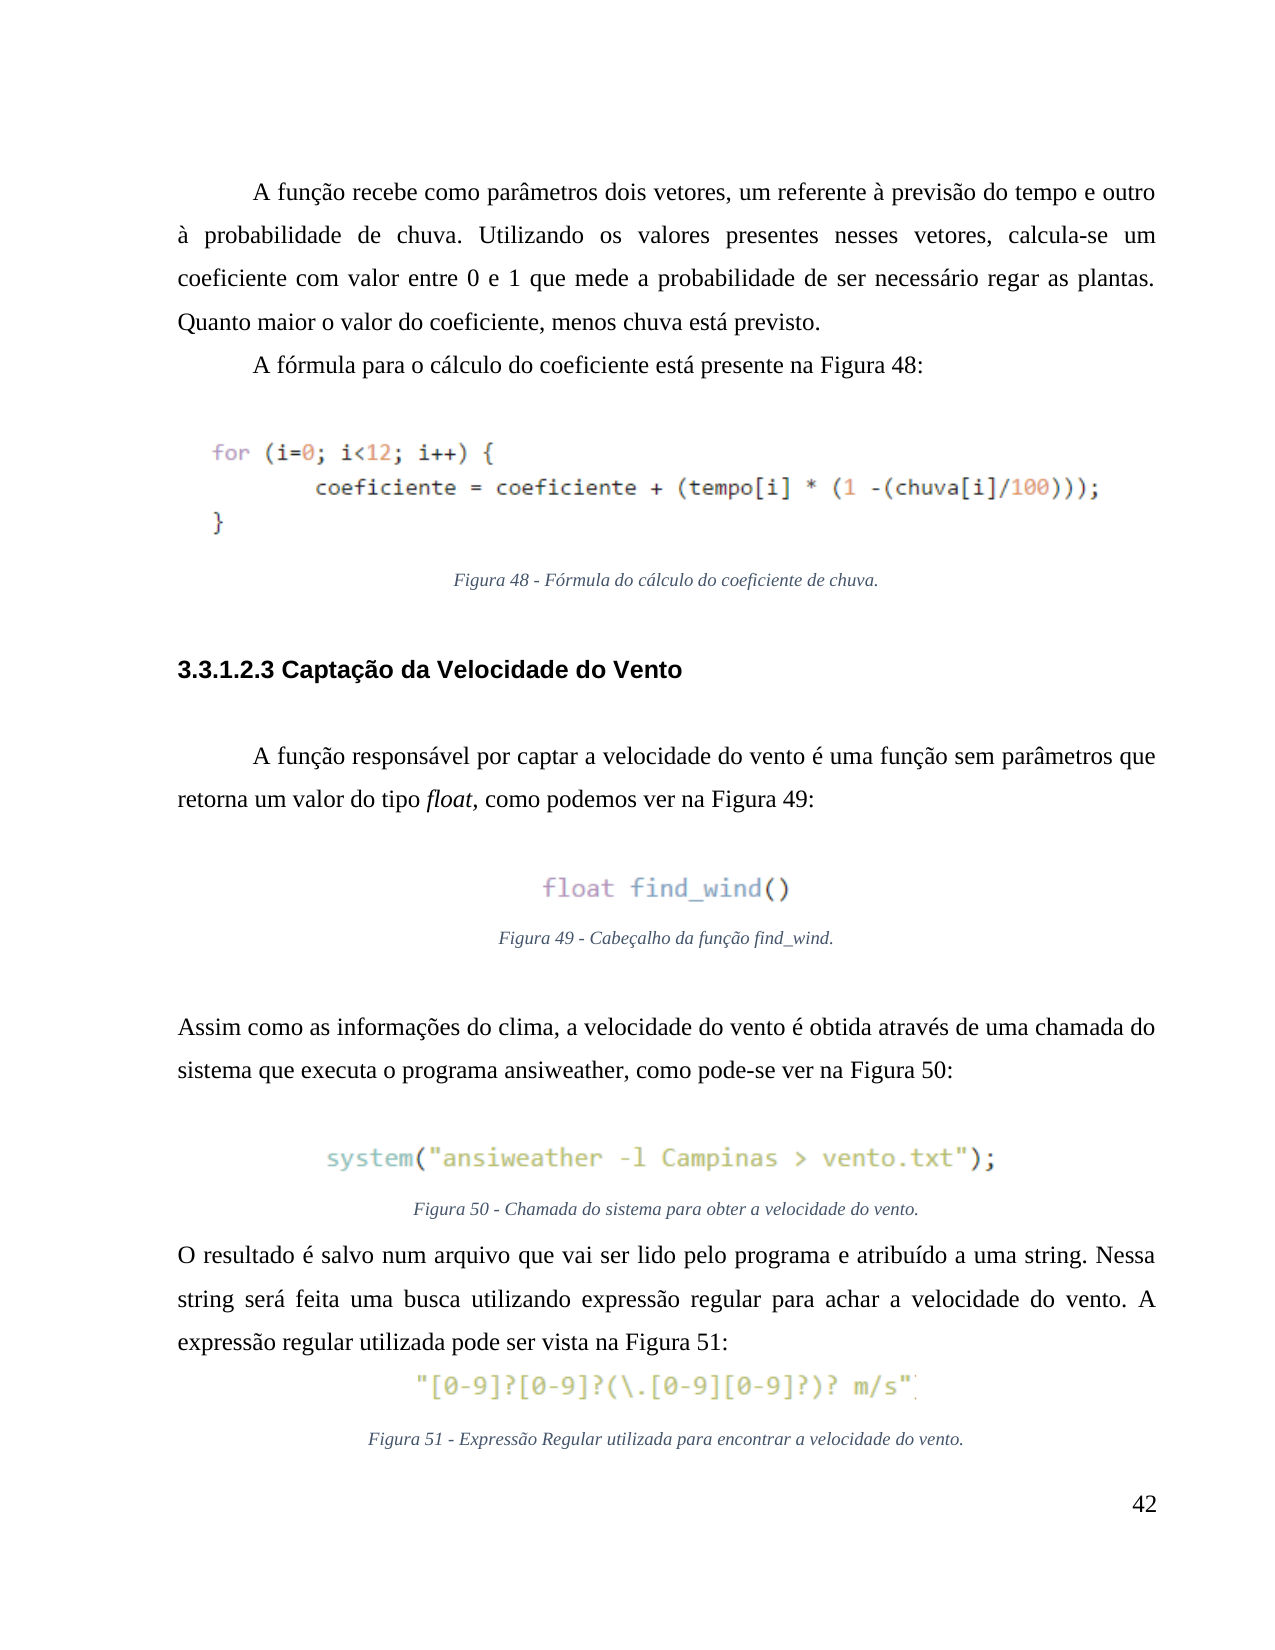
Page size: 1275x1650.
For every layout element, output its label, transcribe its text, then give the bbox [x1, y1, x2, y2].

text 3.3.1.2.3 Captação da Velocidade do Vento [177, 654, 1157, 683]
text Figura 49 - Cabeçalho da função find_wind. [177, 927, 1157, 948]
text Assim como as informações do clima, a velocidade do vento é obtida através de uma chamada do sistema que executa o programa ansiweather, como pode-se ver na Figura 50: [177, 1012, 1157, 1084]
text O resultado é salvo num arquivo que vai ser lido pelo programa e atribuído a uma string. Nessa string será feita uma busca utilizando expressão regular para achar a velocidade do vento. A expressão regular utilizada pode ser vista na Figura 51: [177, 1241, 1157, 1356]
picture [204, 436, 1130, 555]
text Figura 50 - Chamada do sistema para obter a velocidade do vento. [177, 1198, 1157, 1220]
picture [542, 870, 792, 913]
text A fórmula para o cálculo do coeficiente está presente na Figura 48: [177, 350, 1157, 378]
picture [417, 1370, 917, 1414]
text Figura 51 - Expressão Regular utilizada para encontrar a velocidade do vento. [177, 1428, 1157, 1450]
text A função responsável por captar a velocidade do vento é uma função sem parâmetros que retorna um valor do tipo float, como podemos ver na Figura 49: [177, 741, 1157, 813]
picture [323, 1141, 1011, 1184]
text Figura 48 - Fórmula do cálculo do coeficiente de chuva. [177, 569, 1157, 591]
text A função recebe como parâmetros dois vetores, um referente à previsão do tempo e outro à probabilidade de chuva. Utilizando os valores presentes nesses vetores, calcula-se um coeficiente com valor entre 0 e 1 que mede a probabilidade de ser necessário regar as plantas. Quanto maior o valor do coeficiente, menos chuva está previsto. [177, 177, 1157, 335]
